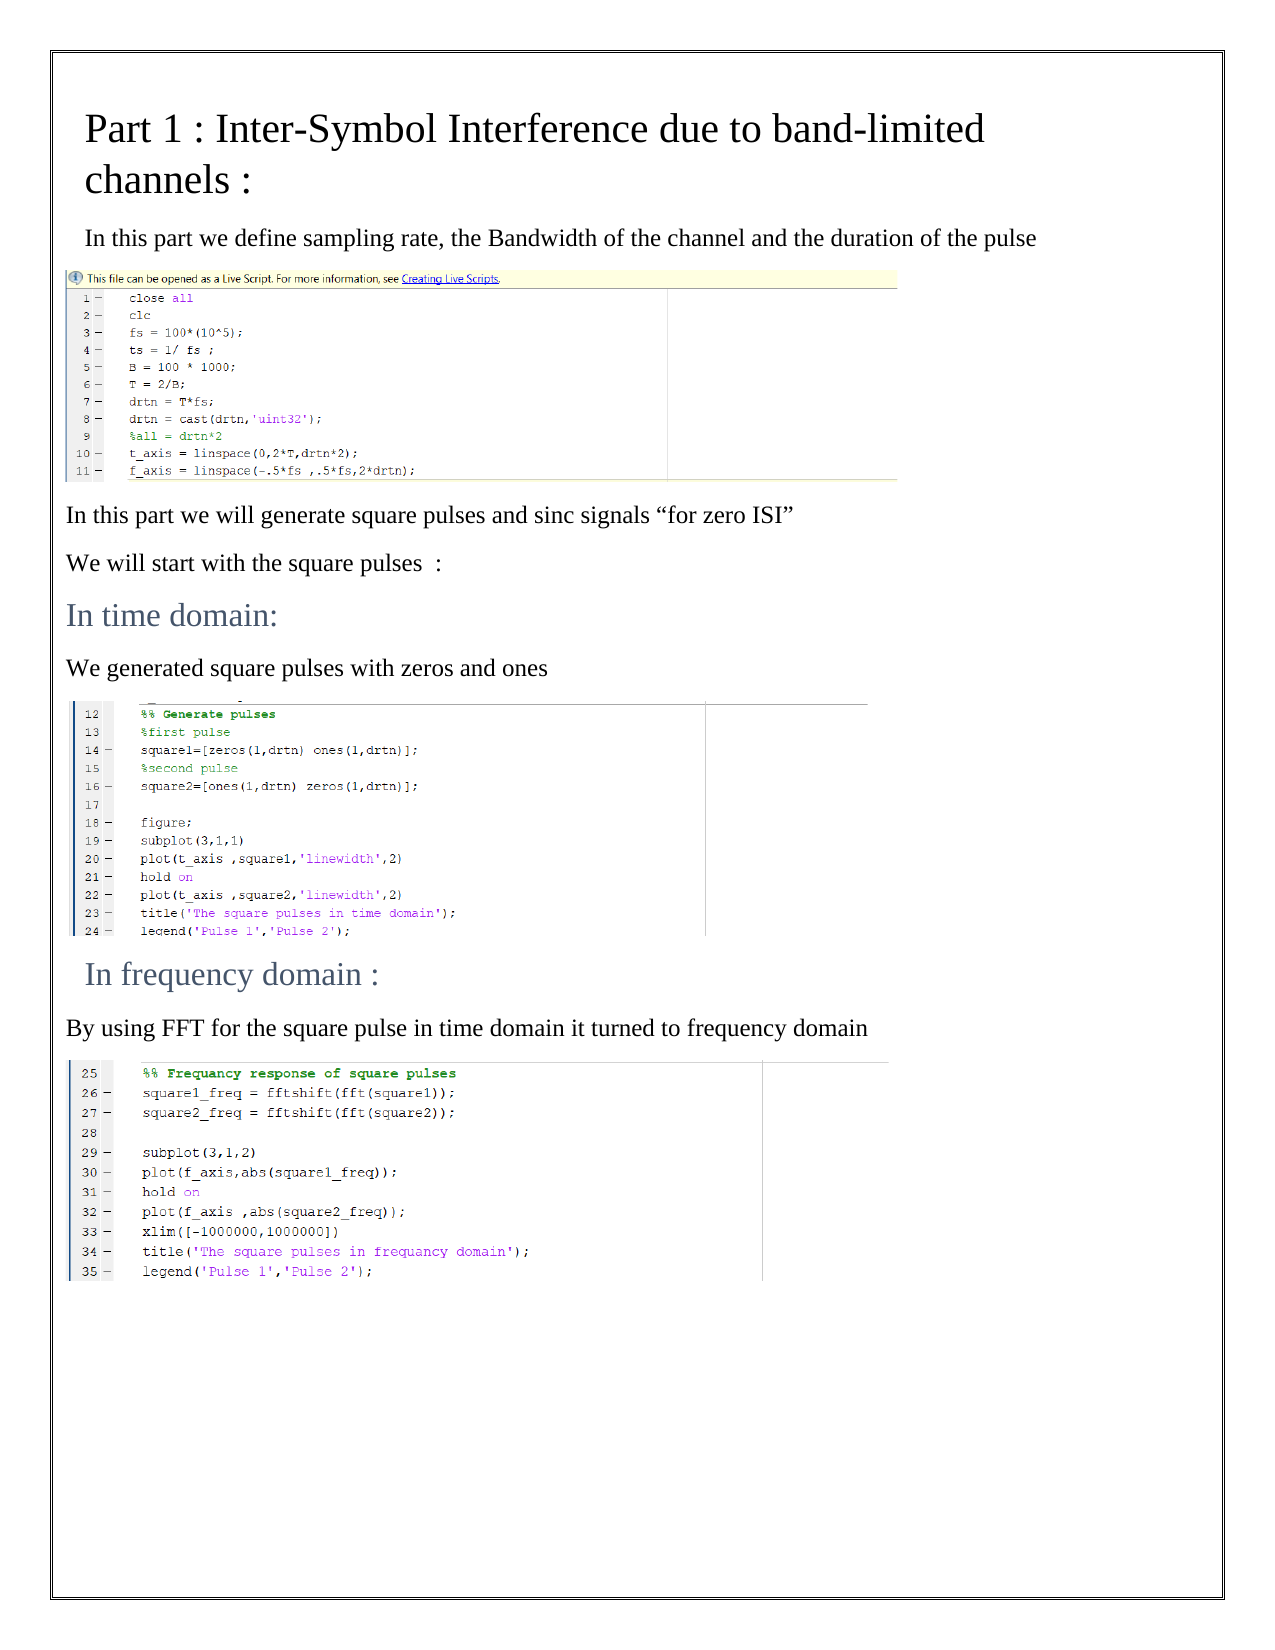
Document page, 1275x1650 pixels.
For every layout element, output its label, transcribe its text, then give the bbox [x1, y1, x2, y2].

text We will start with the square pulses : [66, 548, 1125, 576]
text Part 1 : Inter-Symbol Interference due to band-limited channels : [84, 103, 1125, 203]
text By using FFT for the square pulse in time domain it turned to frequency domain [66, 1013, 1125, 1041]
picture [65, 1060, 889, 1281]
text In frequency domain : [84, 954, 1125, 993]
text In this part we define sampling rate, the Bandwidth of the channel and the duration of the pulse [84, 223, 1125, 252]
text In time domain: [66, 595, 1125, 634]
text In this part we will generate square pulses and sinc signals “for zero ISI” [66, 500, 1125, 529]
text We generated square pulses with zeros and ones [66, 653, 1125, 682]
picture [65, 701, 868, 936]
picture [65, 270, 898, 482]
